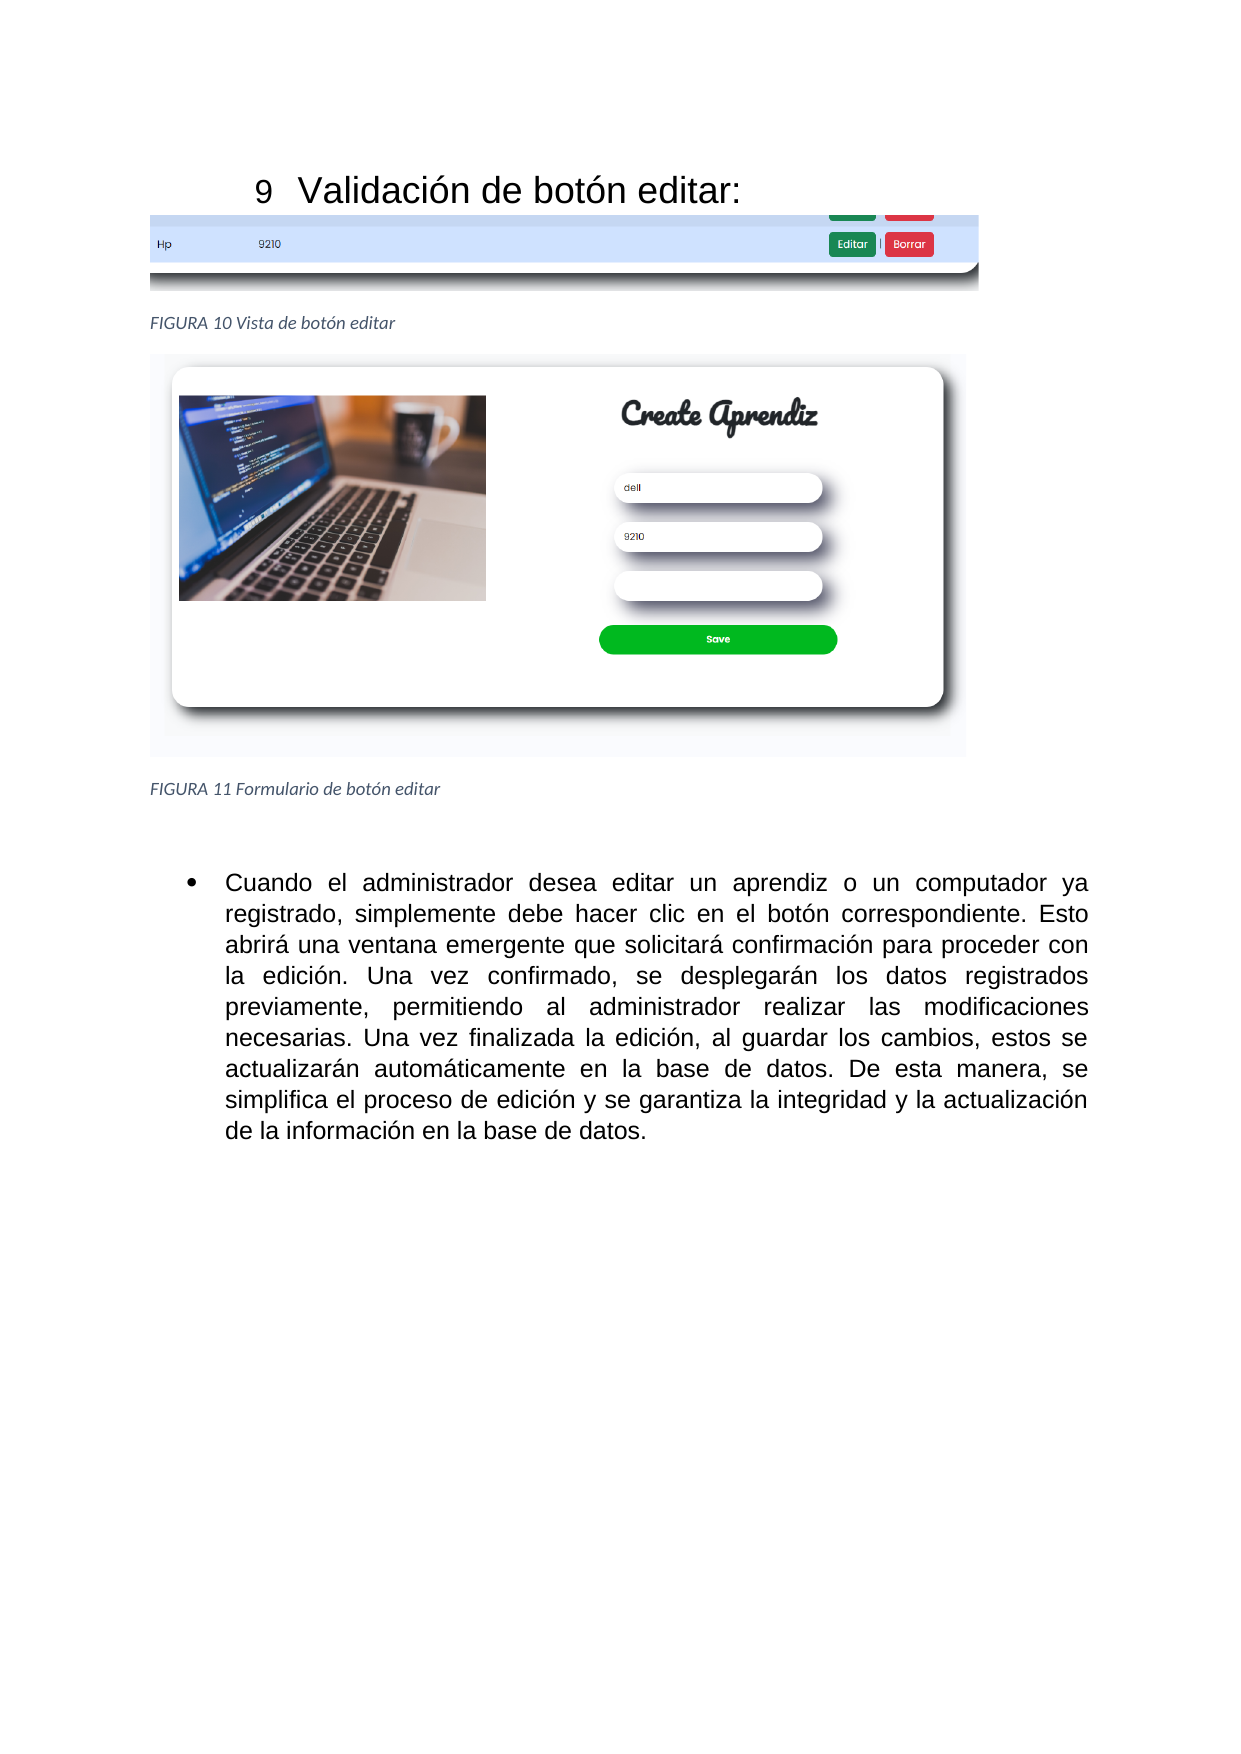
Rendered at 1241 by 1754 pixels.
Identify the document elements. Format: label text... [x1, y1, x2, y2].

picture [150, 215, 979, 291]
text FIGURA 10 Vista de botón editar [150, 311, 1090, 334]
list Cuando el administrador desea editar un aprendiz o un computador ya registrado, simplemente debe hacer clic en el botón correspondiente. Esto abrirá una ventana emergente que solicitará confirmación para proceder con la edición. Una vez confirmado, se desplegarán los datos registrados previamente, permitiendo al administrador realizar las modificaciones necesarias. Una vez finalizada la edición, al guardar los cambios, estos se actualizarán automáticamente en la base de datos. De esta manera, se simplifica el proceso de edición y se garantiza la integridad y la actualización de la información en la base de datos. [187, 868, 1090, 1145]
picture [150, 354, 967, 757]
text FIGURA 11 Formulario de botón editar [150, 777, 1090, 800]
subtitle Validación de botón editar: [254, 169, 1090, 212]
